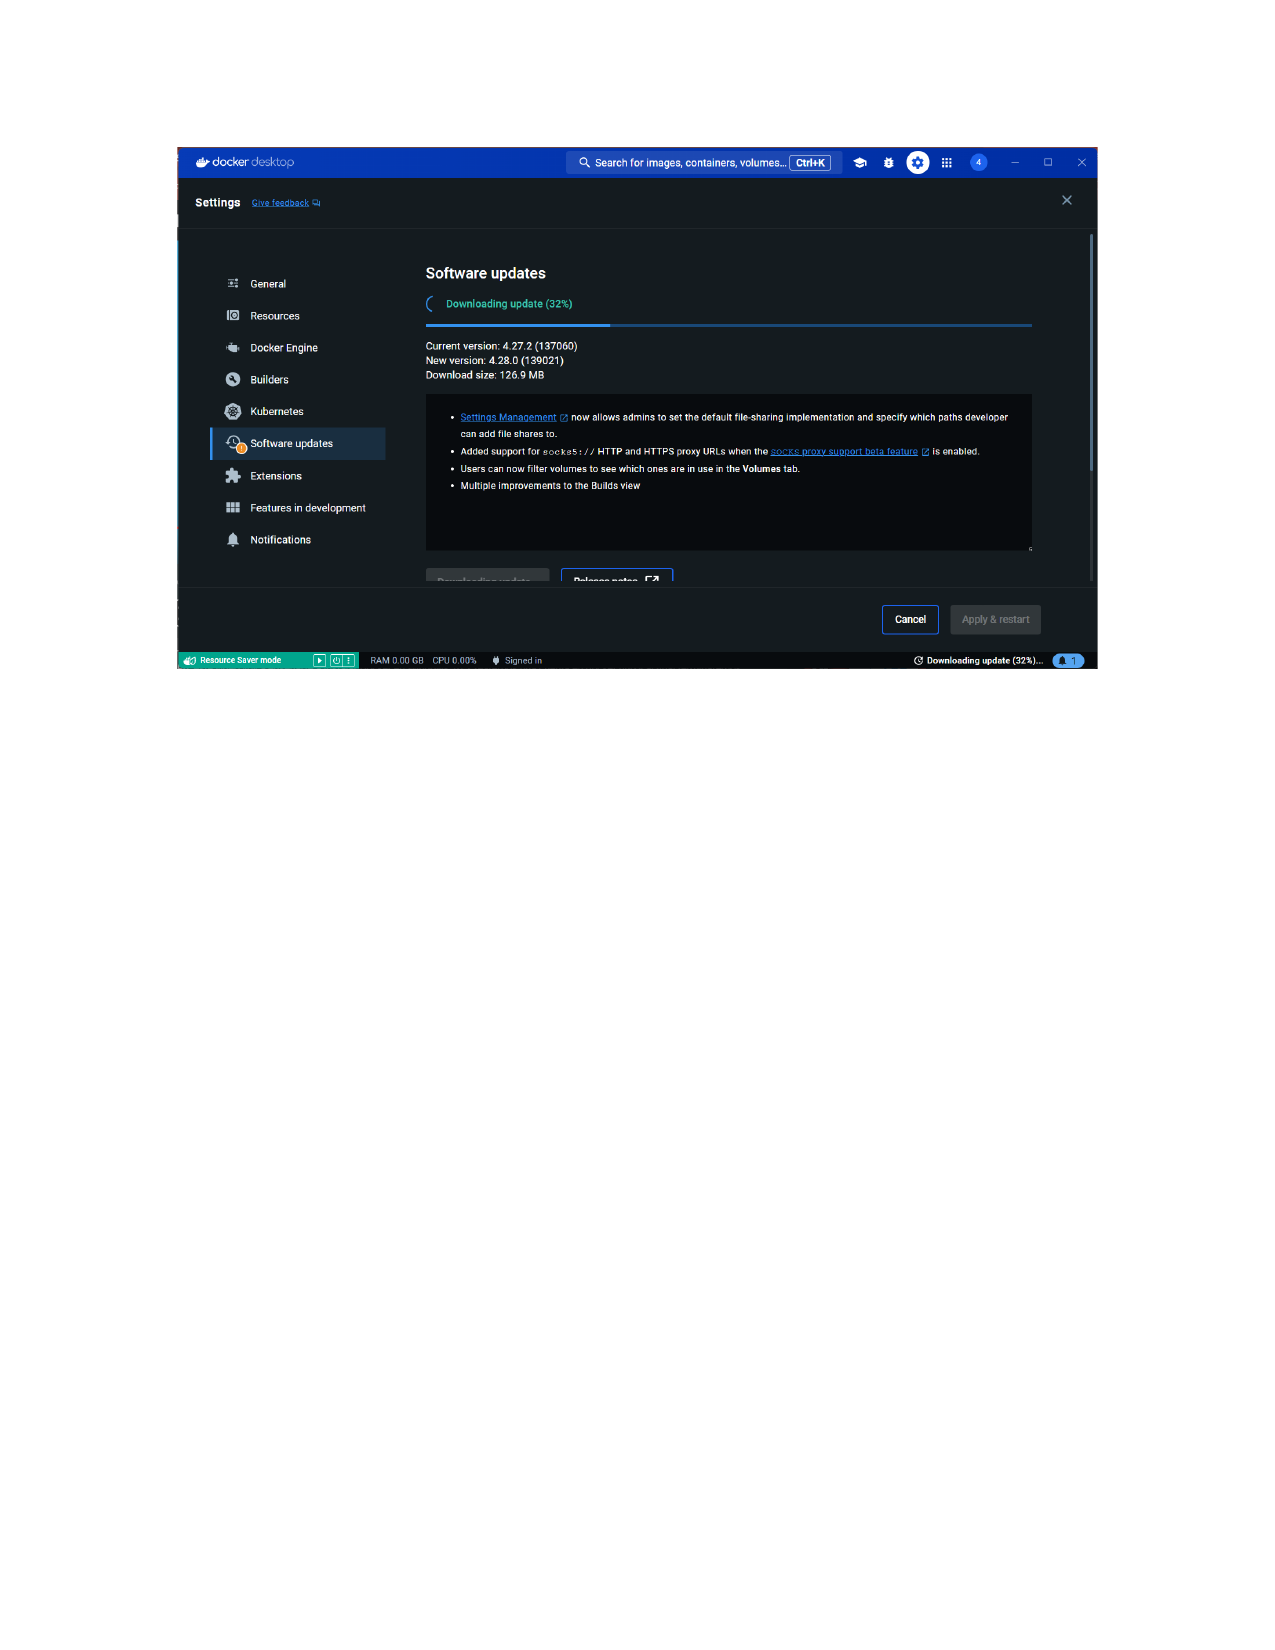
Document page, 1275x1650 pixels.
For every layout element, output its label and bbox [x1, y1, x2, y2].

picture [177, 147, 1098, 669]
